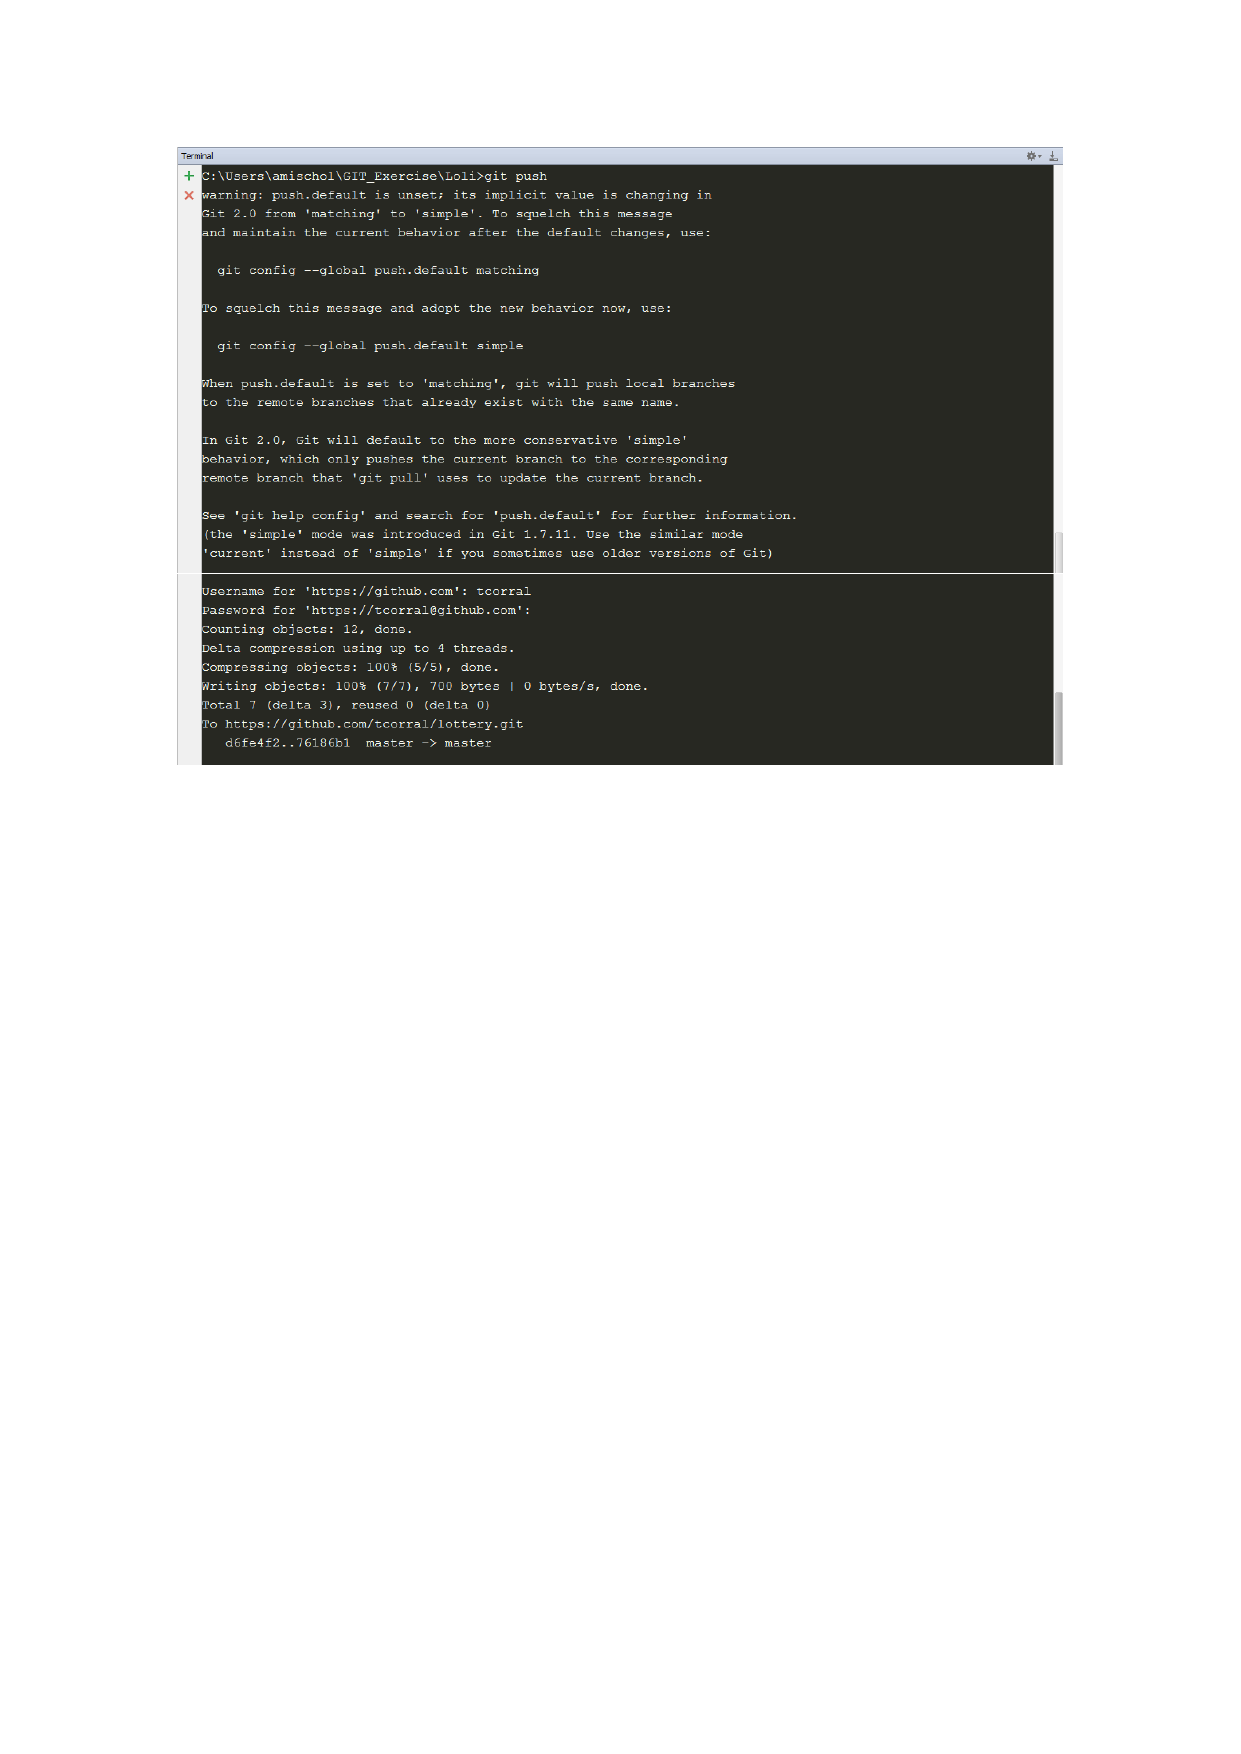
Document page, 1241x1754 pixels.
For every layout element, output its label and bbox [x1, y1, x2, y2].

picture [177, 147, 1063, 573]
picture [177, 574, 1063, 765]
